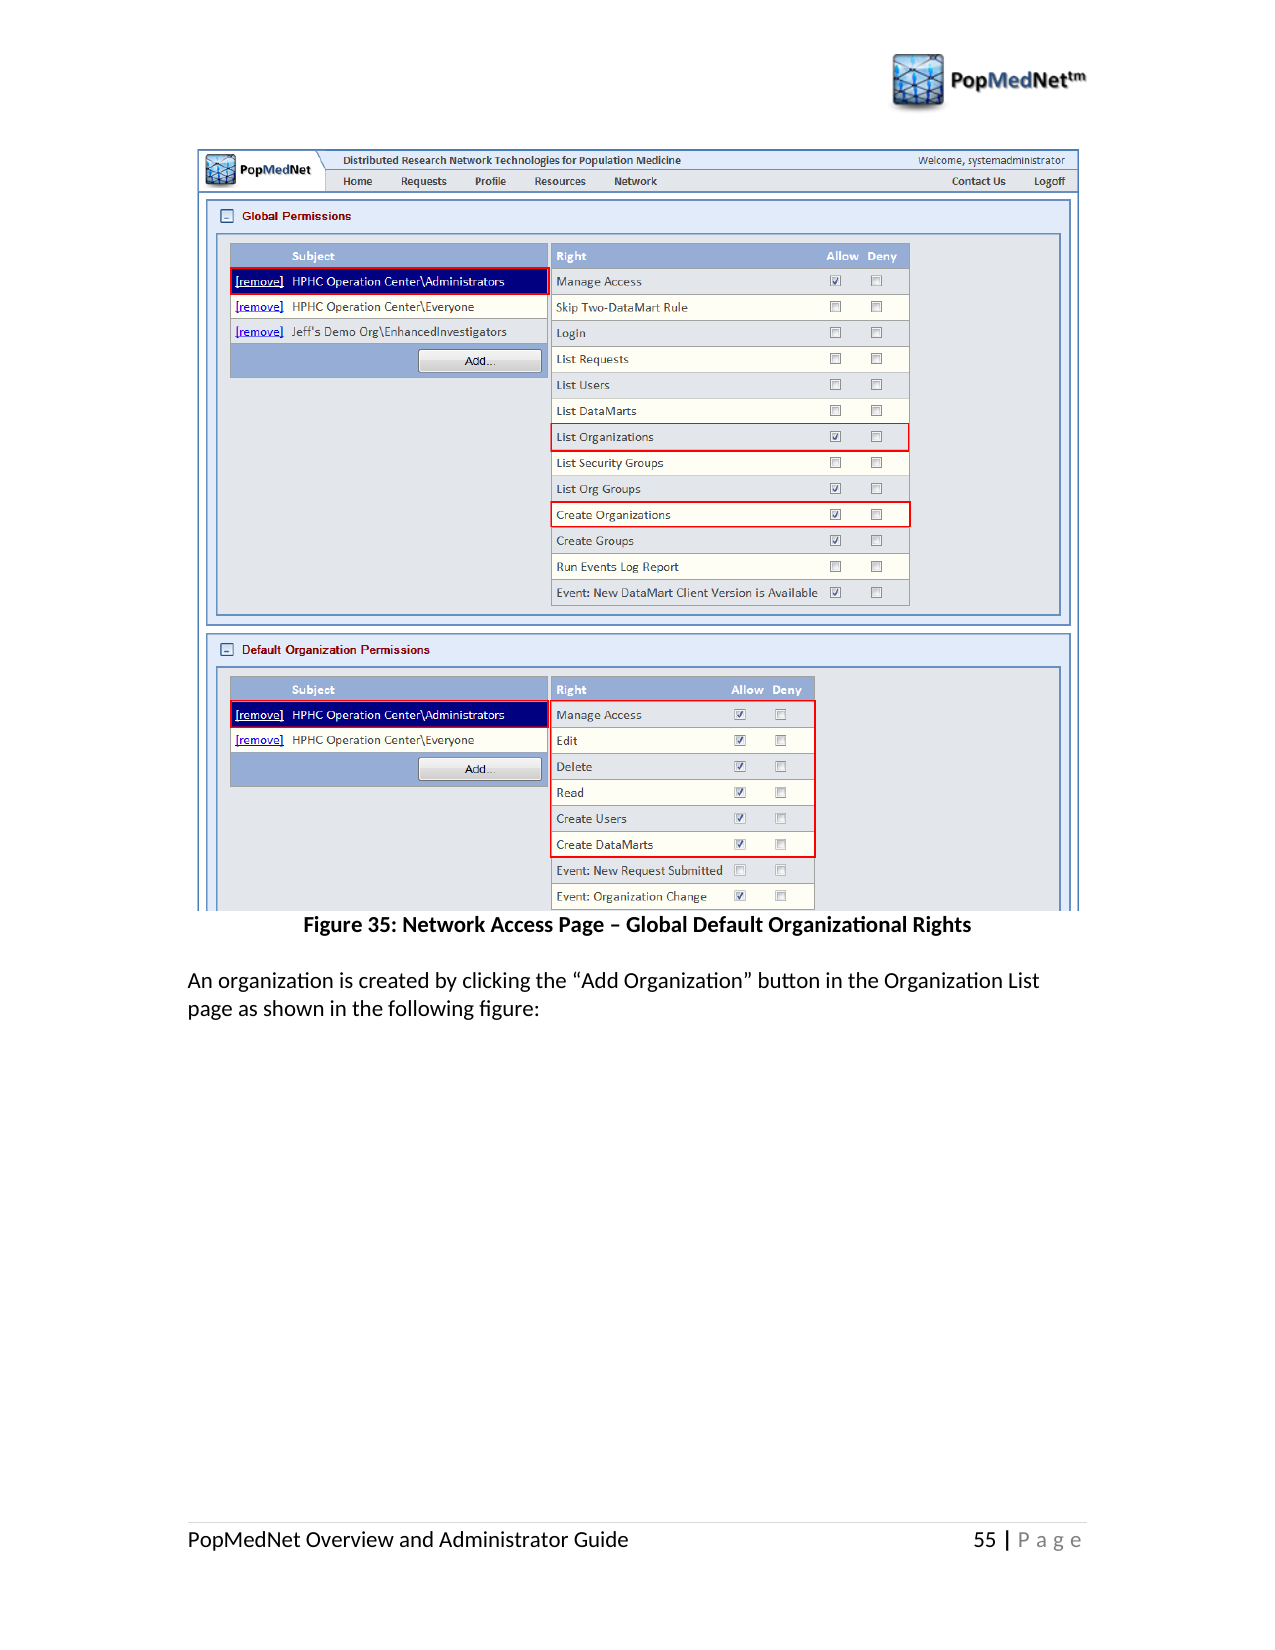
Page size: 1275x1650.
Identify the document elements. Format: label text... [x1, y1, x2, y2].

picture [187, 142, 1088, 911]
picture [886, 54, 1088, 115]
text An organization is created by clicking the “Add Organization” button in the Organization List page as shown in the following figure: [187, 966, 1087, 1022]
